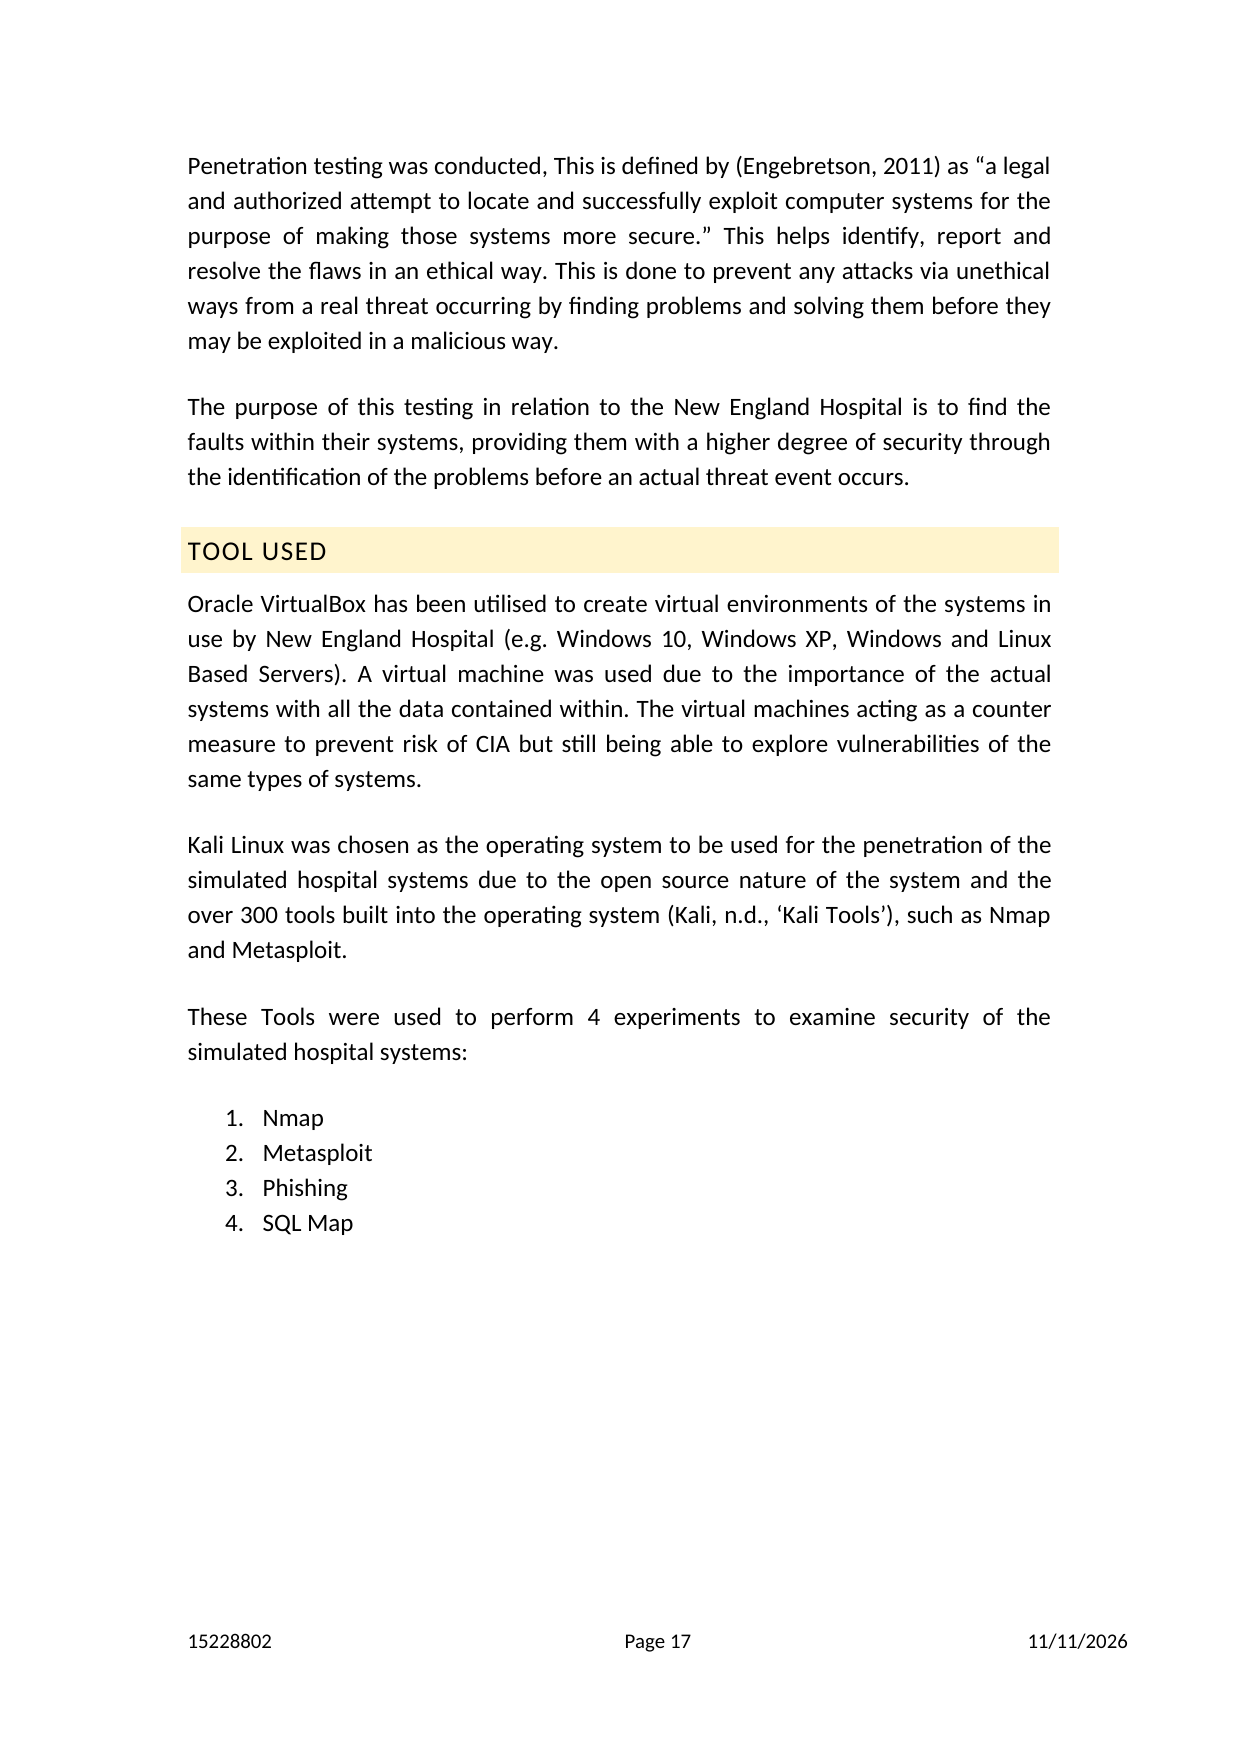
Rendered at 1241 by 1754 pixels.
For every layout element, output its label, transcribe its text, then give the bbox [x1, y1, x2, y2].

list SQL Map [225, 1207, 1053, 1238]
text Kali Linux was chosen as the operating system to be used for the penetration of the simulated hospital systems due to the open source nature of the system and the over 300 tools built into the operating system (Kali, n.d., ‘Kali Tools’), such as Nmap and Metasploit. [187, 829, 1053, 965]
text These Tools were used to perform 4 experiments to examine security of the simulated hospital systems: [187, 1001, 1053, 1066]
subtitle Tool used [188, 534, 1053, 567]
list Metasploit [225, 1137, 1053, 1168]
text Penetration testing was conducted, This is defined by (Engebretson, 2011) as “a legal and authorized attempt to locate and successfully exploit computer systems for the purpose of making those systems more secure.” This helps identify, report and resolve the flaws in an ethical way. This is done to prevent any attacks via unethical ways from a real threat occurring by finding problems and solving them before they may be exploited in a malicious way. [187, 150, 1053, 356]
text Oracle VirtualBox has been utilised to create virtual environments of the systems in use by New England Hospital (e.g. Windows 10, Windows XP, Windows and Linux Based Servers). A virtual machine was used due to the importance of the actual systems with all the data contained within. The virtual machines acting as a counter measure to prevent risk of CIA but still being able to explore vulnerabilities of the same types of systems. [187, 588, 1053, 794]
text The purpose of this testing in relation to the New England Hospital is to find the faults within their systems, providing them with a higher degree of security through the identification of the problems before an actual threat event occurs. [187, 391, 1053, 492]
list Phishing [225, 1172, 1053, 1203]
list Nmap [225, 1102, 1053, 1133]
